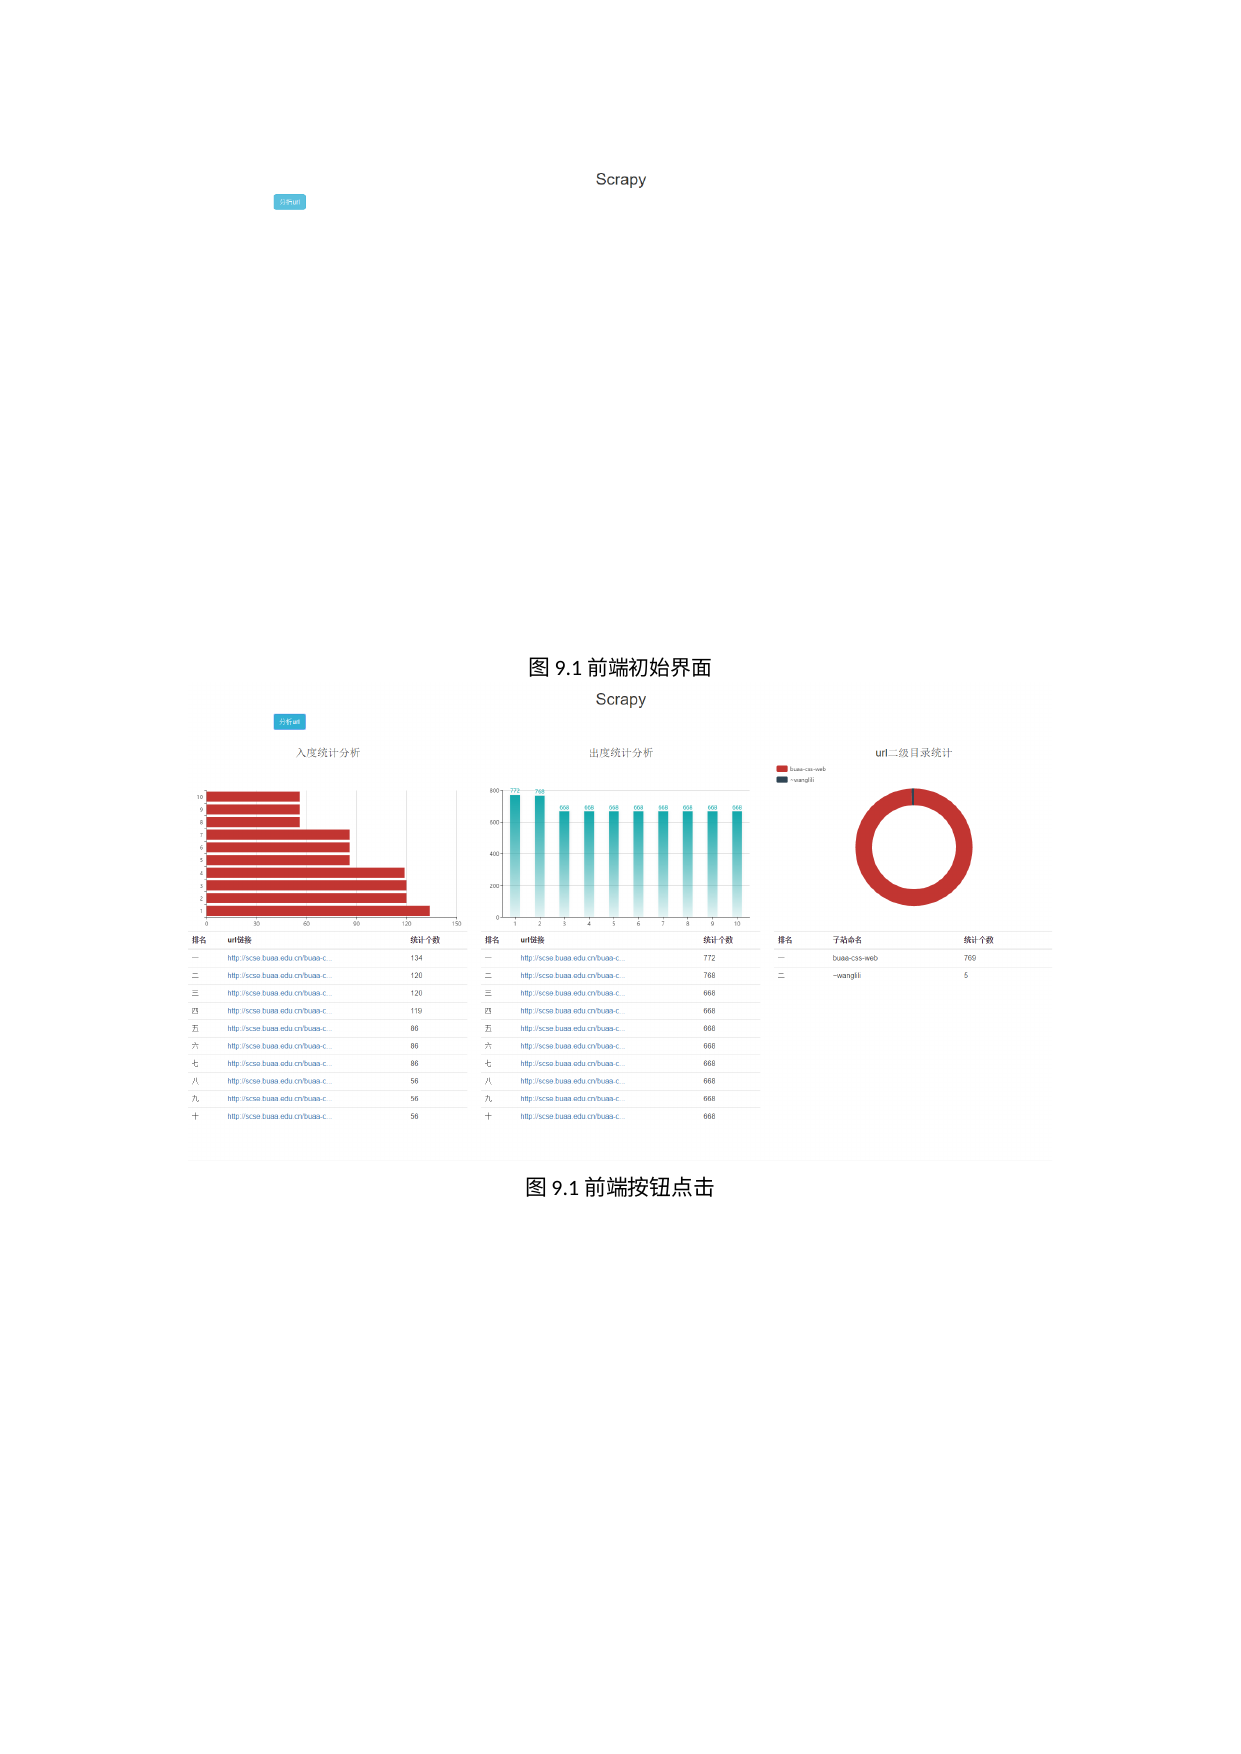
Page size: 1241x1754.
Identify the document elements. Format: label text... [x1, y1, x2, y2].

picture [188, 162, 1053, 641]
picture [188, 682, 1053, 1161]
